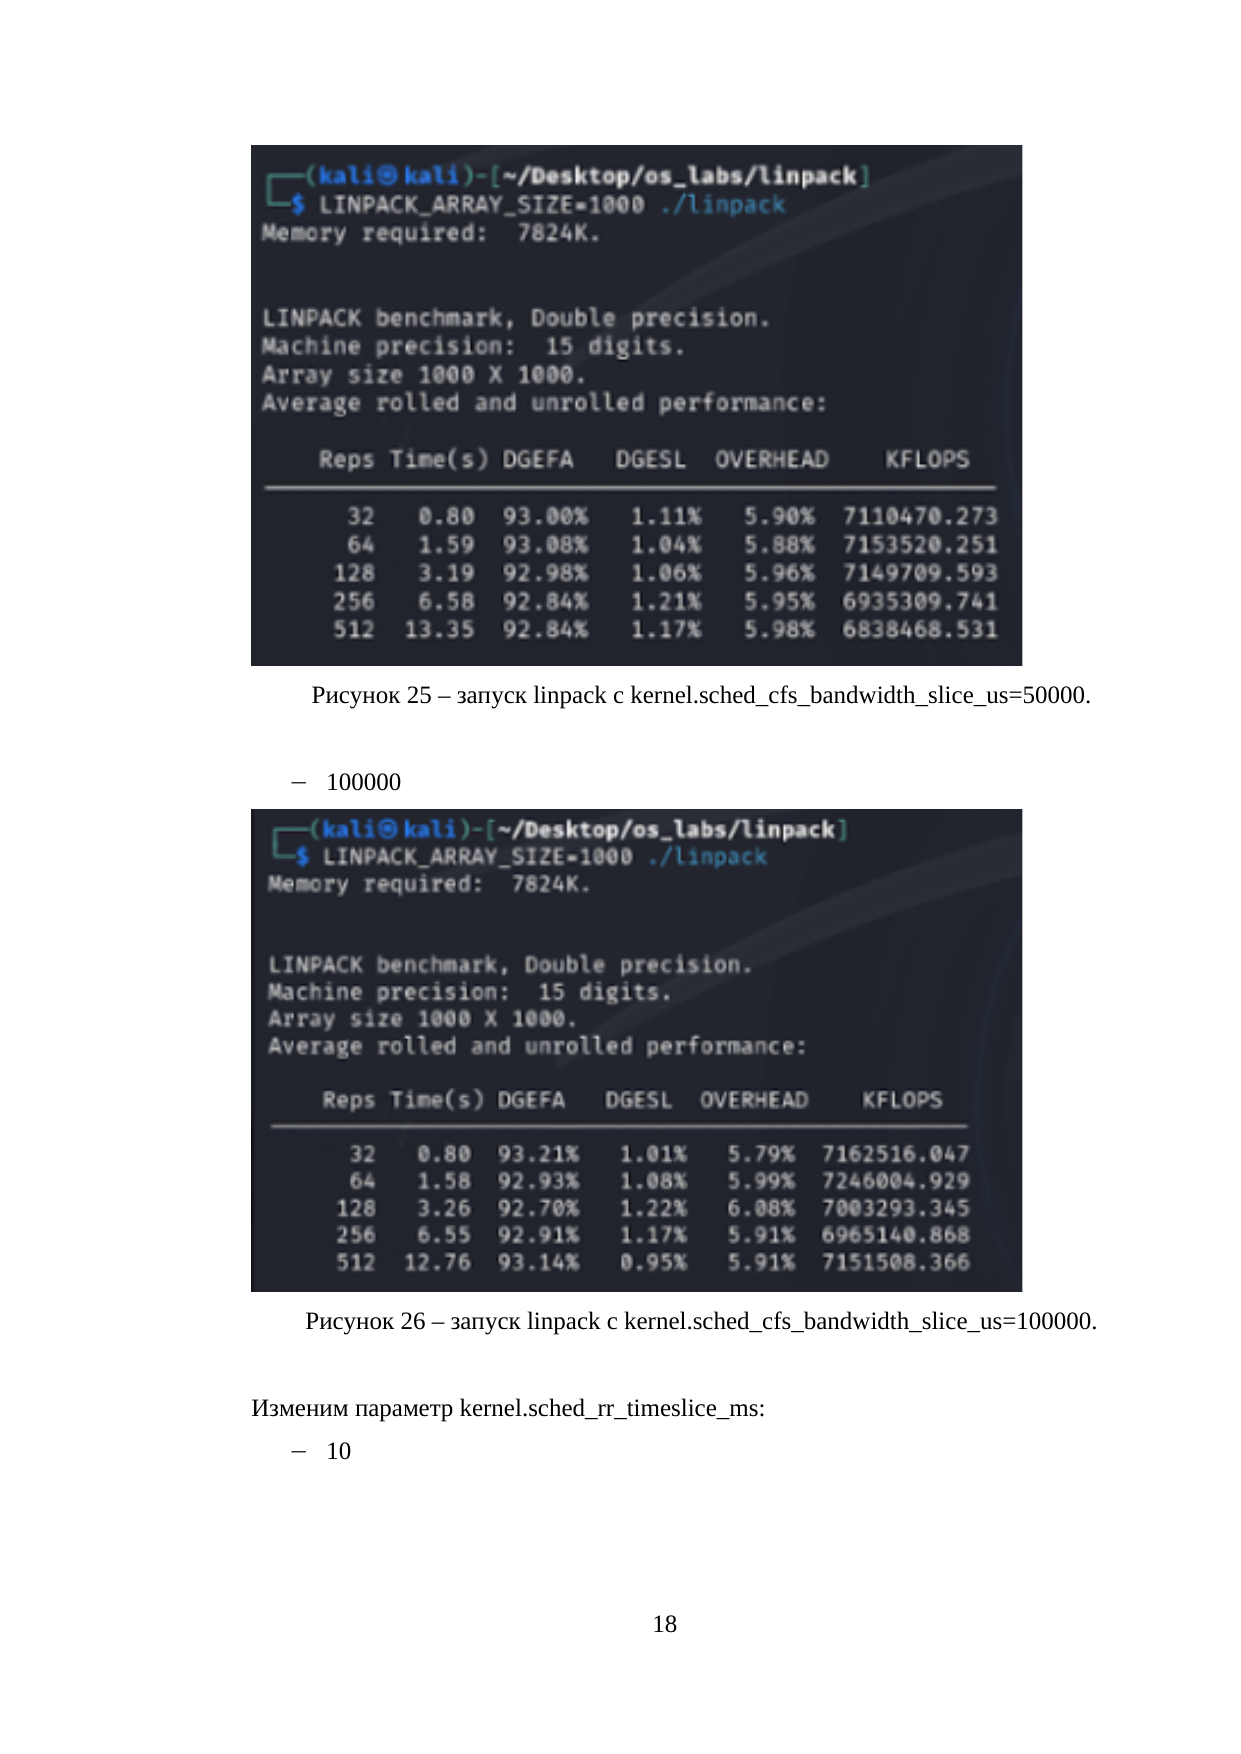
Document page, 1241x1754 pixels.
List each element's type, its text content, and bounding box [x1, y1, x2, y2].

picture [251, 145, 1023, 666]
picture [251, 809, 1023, 1292]
list 10 [288, 1436, 1152, 1464]
text Изменим параметр kernel.sched_rr_timeslice_ms: [177, 1393, 1152, 1421]
text Рисунок 25 – запуск linpack с kernel.sched_cfs_bandwidth_slice_us=50000. [177, 680, 1152, 709]
text Рисунок 26 – запуск linpack с kernel.sched_cfs_bandwidth_slice_us=100000. [177, 1306, 1152, 1335]
list 100000 [288, 767, 1152, 795]
